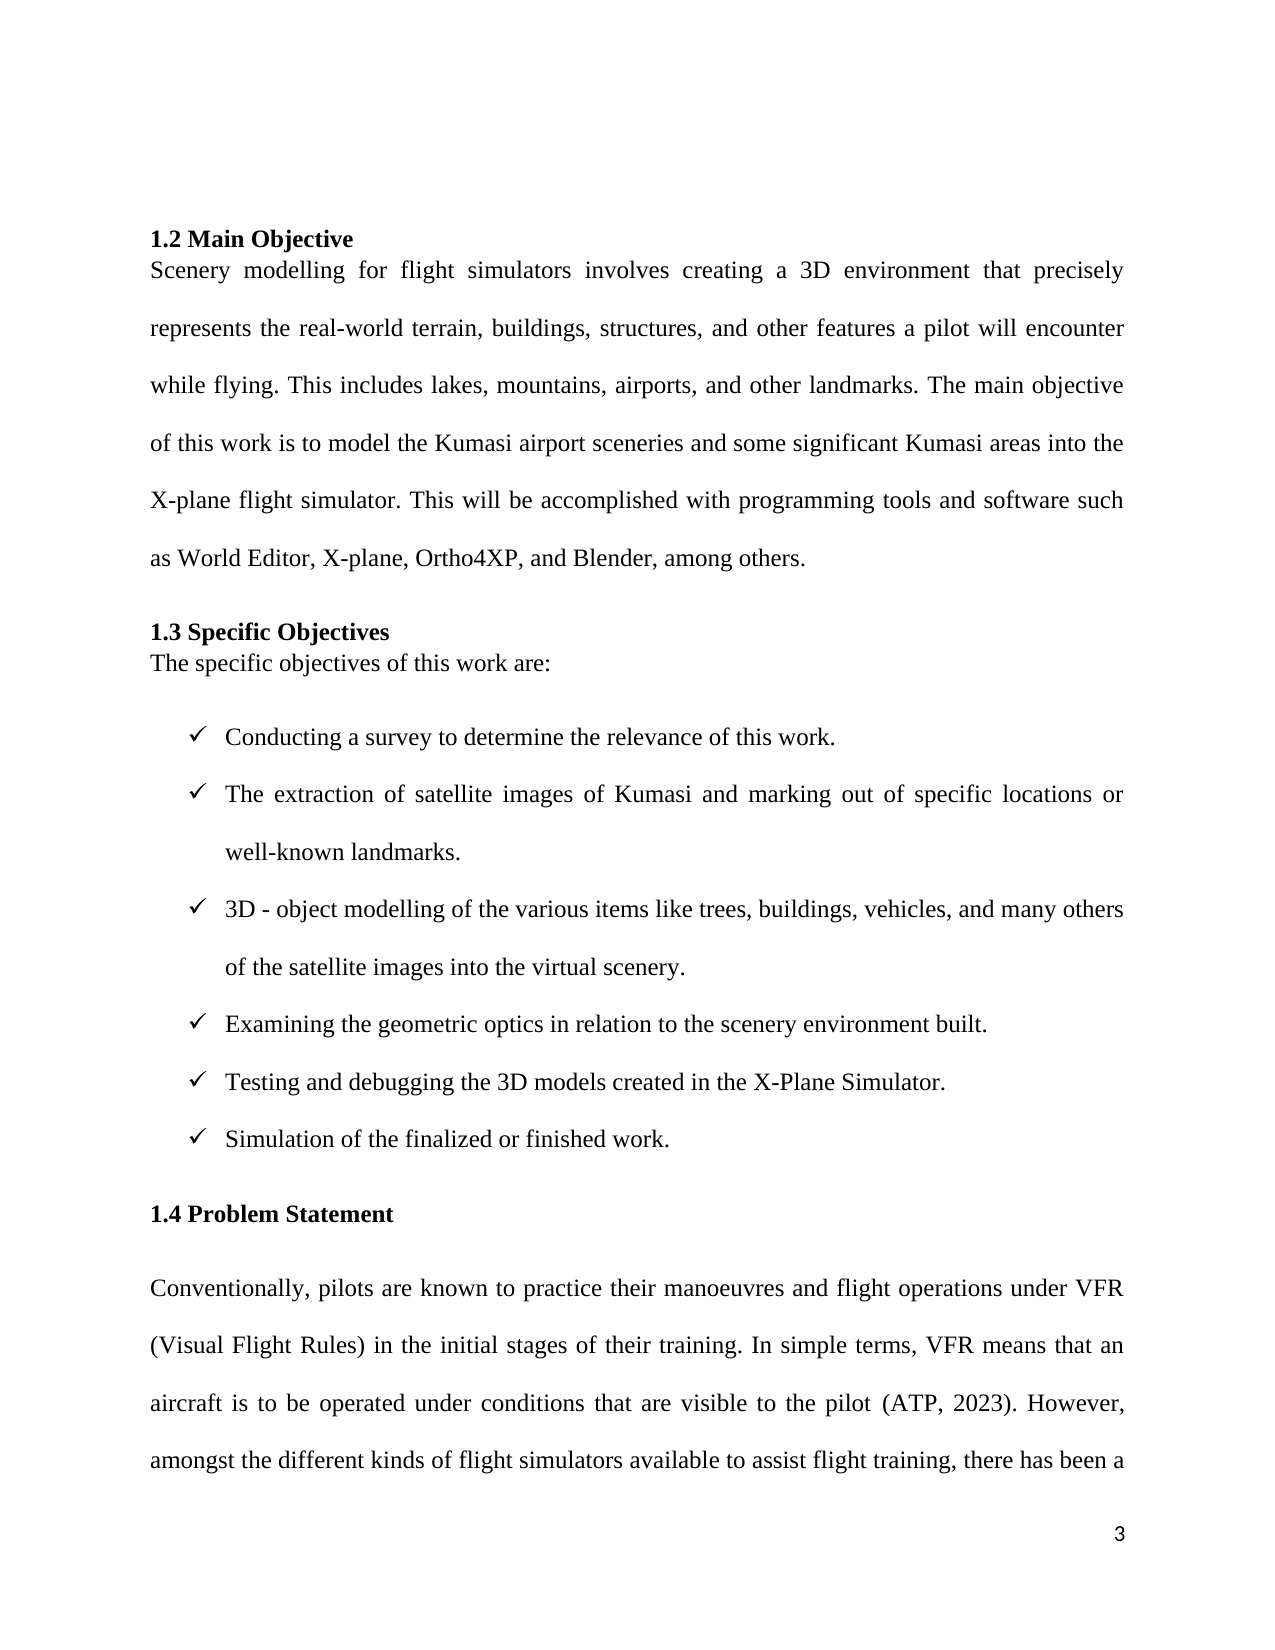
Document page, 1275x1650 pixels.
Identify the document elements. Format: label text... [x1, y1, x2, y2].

text The specific objectives of this work are: [150, 648, 1125, 677]
list Conducting a survey to determine the relevance of this work. [187, 722, 1125, 751]
list Testing and debugging the 3D models created in the X-Plane Simulator. [187, 1067, 1125, 1096]
list Examining the geometric optics in relation to the scenery environment built. [187, 1009, 1125, 1038]
text Scenery modelling for flight simulators involves creating a 3D environment that precisely represents the real-world terrain, buildings, structures, and other features a pilot will encounter while flying. This includes lakes, mountains, airports, and other landmarks. The main objective of this work is to model the Kumasi airport sceneries and some significant Kumasi areas into the X-plane flight simulator. This will be accomplished with programming tools and software such as World Editor, X-plane, Ortho4XP, and Blender, among others. [150, 255, 1125, 571]
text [150, 1273, 1125, 1474]
text 1.4 Problem Statement [150, 1199, 1125, 1227]
subtitle 1.2 Main Objective [150, 224, 1125, 253]
subtitle 1.3 Specific Objectives [150, 617, 1125, 646]
list The extraction of satellite images of Kumasi and marking out of specific locations or well-known landmarks. [187, 779, 1125, 866]
list 3D - object modelling of the various items like trees, buildings, vehicles, and many others of the satellite images into the virtual scenery. [187, 894, 1125, 981]
list Simulation of the finalized or finished work. [187, 1124, 1125, 1153]
